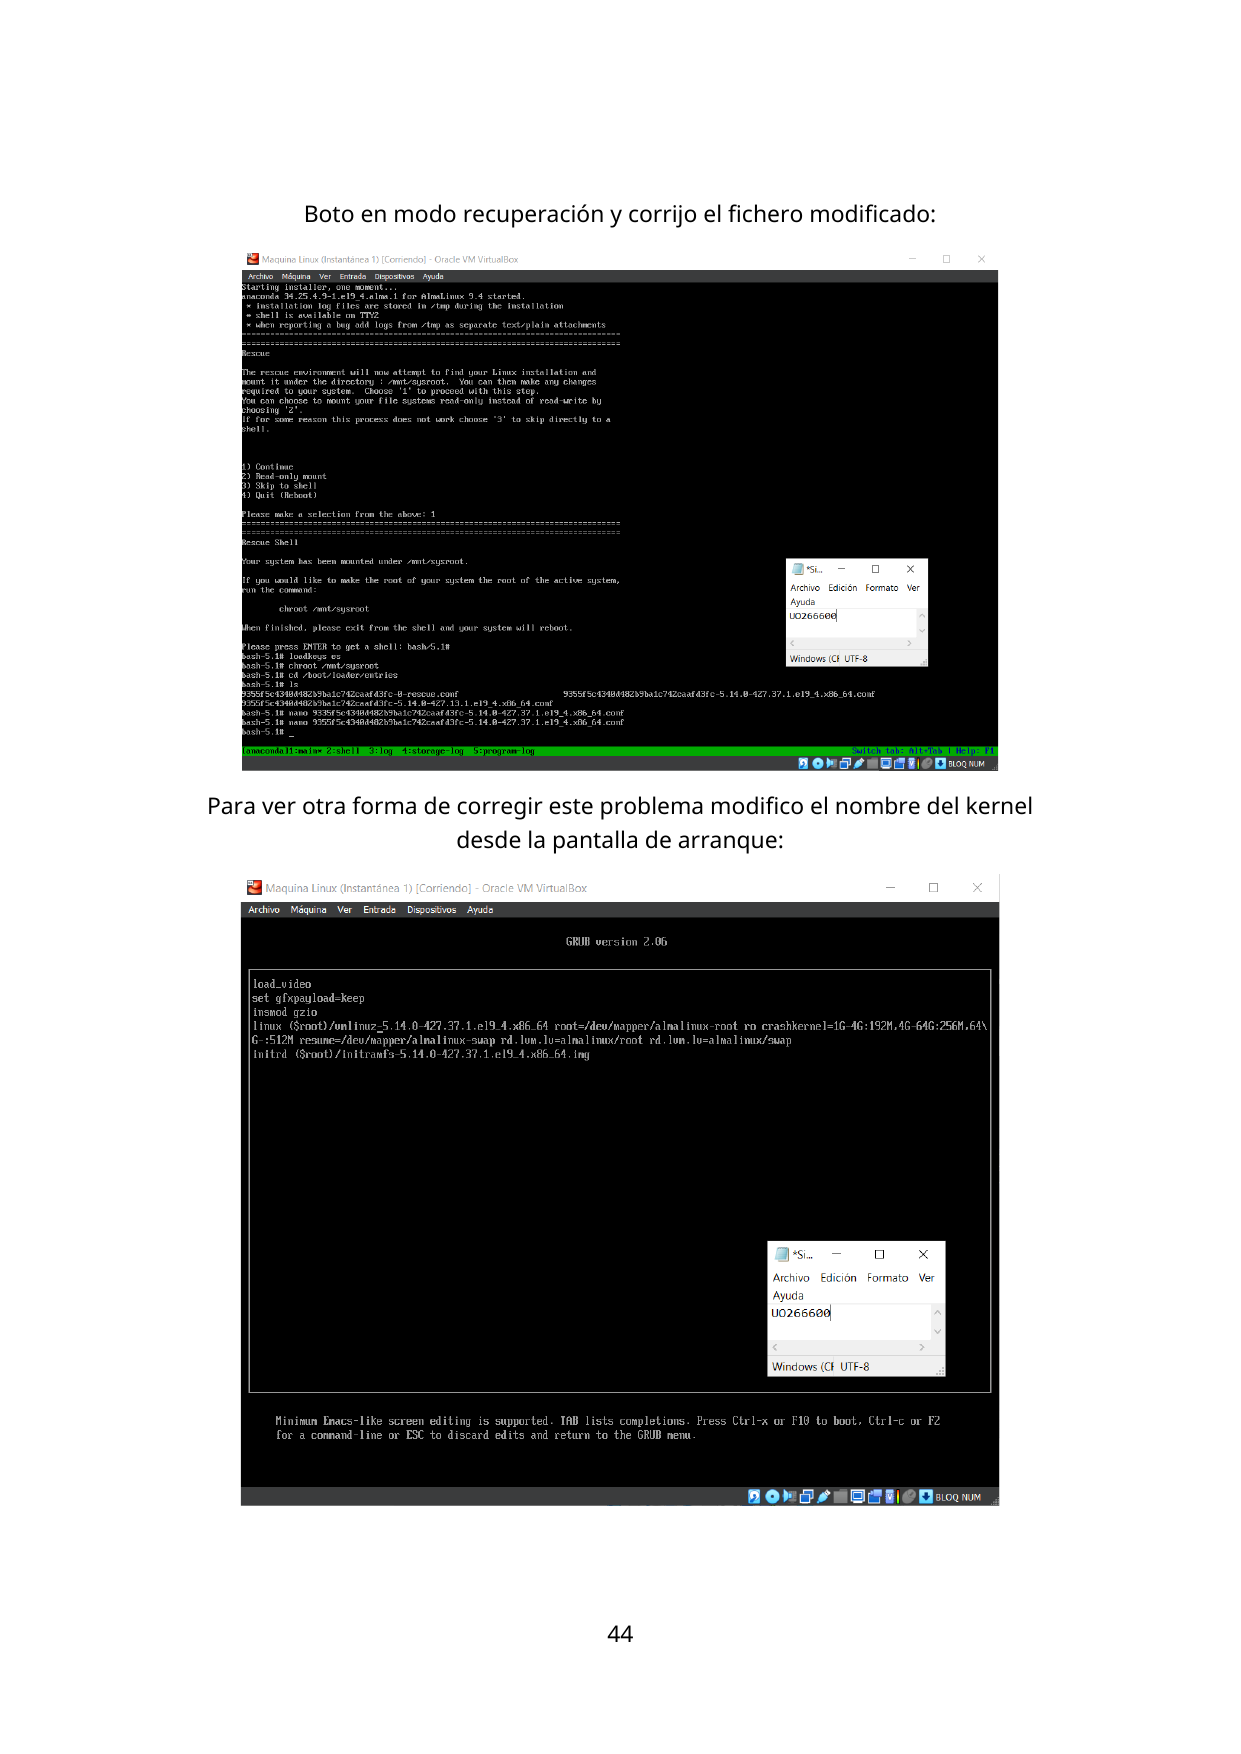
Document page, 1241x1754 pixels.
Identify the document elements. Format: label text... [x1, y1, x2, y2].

text Para ver otra forma de corregir este problema modifico el nombre del kernel desde la pantalla de arranque: [177, 891, 1063, 956]
text Boto en modo recuperación y corrijo el fichero modificado: [177, 299, 1063, 330]
picture [240, 975, 1000, 1607]
picture [242, 349, 999, 872]
